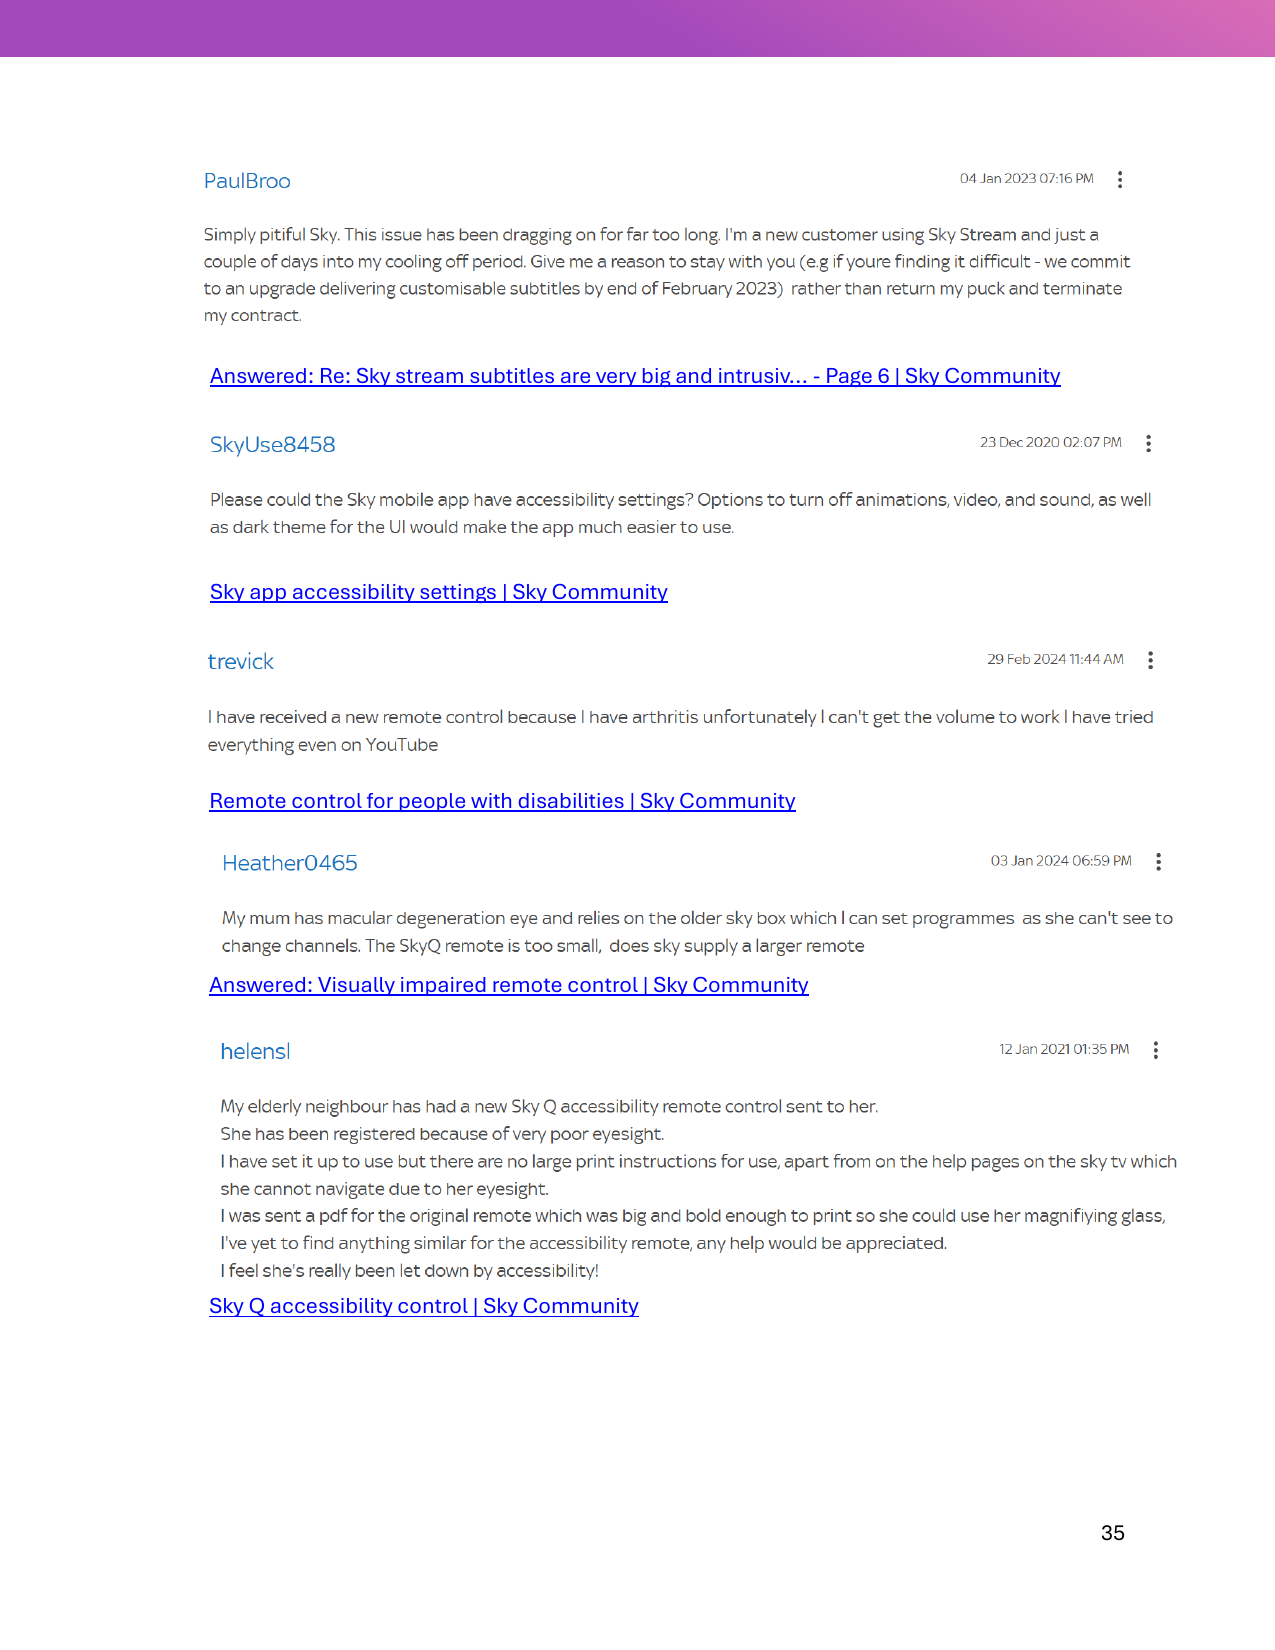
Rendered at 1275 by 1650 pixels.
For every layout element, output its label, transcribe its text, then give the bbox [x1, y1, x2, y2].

text Answered: Visually impaired remote control | Sky Community [150, 971, 1125, 999]
picture [209, 842, 1184, 971]
text Sky Q accessibility control | Sky Community [150, 1292, 1125, 1320]
text Answered: Re: Sky stream subtitles are very big and intrusiv... - Page 6 | Sky Community [150, 362, 1125, 390]
text Sky app accessibility settings | Sky Community [150, 578, 1125, 606]
picture [194, 418, 1170, 578]
picture [179, 150, 1155, 362]
picture [194, 633, 1170, 787]
picture [209, 1027, 1184, 1293]
text Remote control for people with disabilities | Sky Community [150, 787, 1125, 815]
